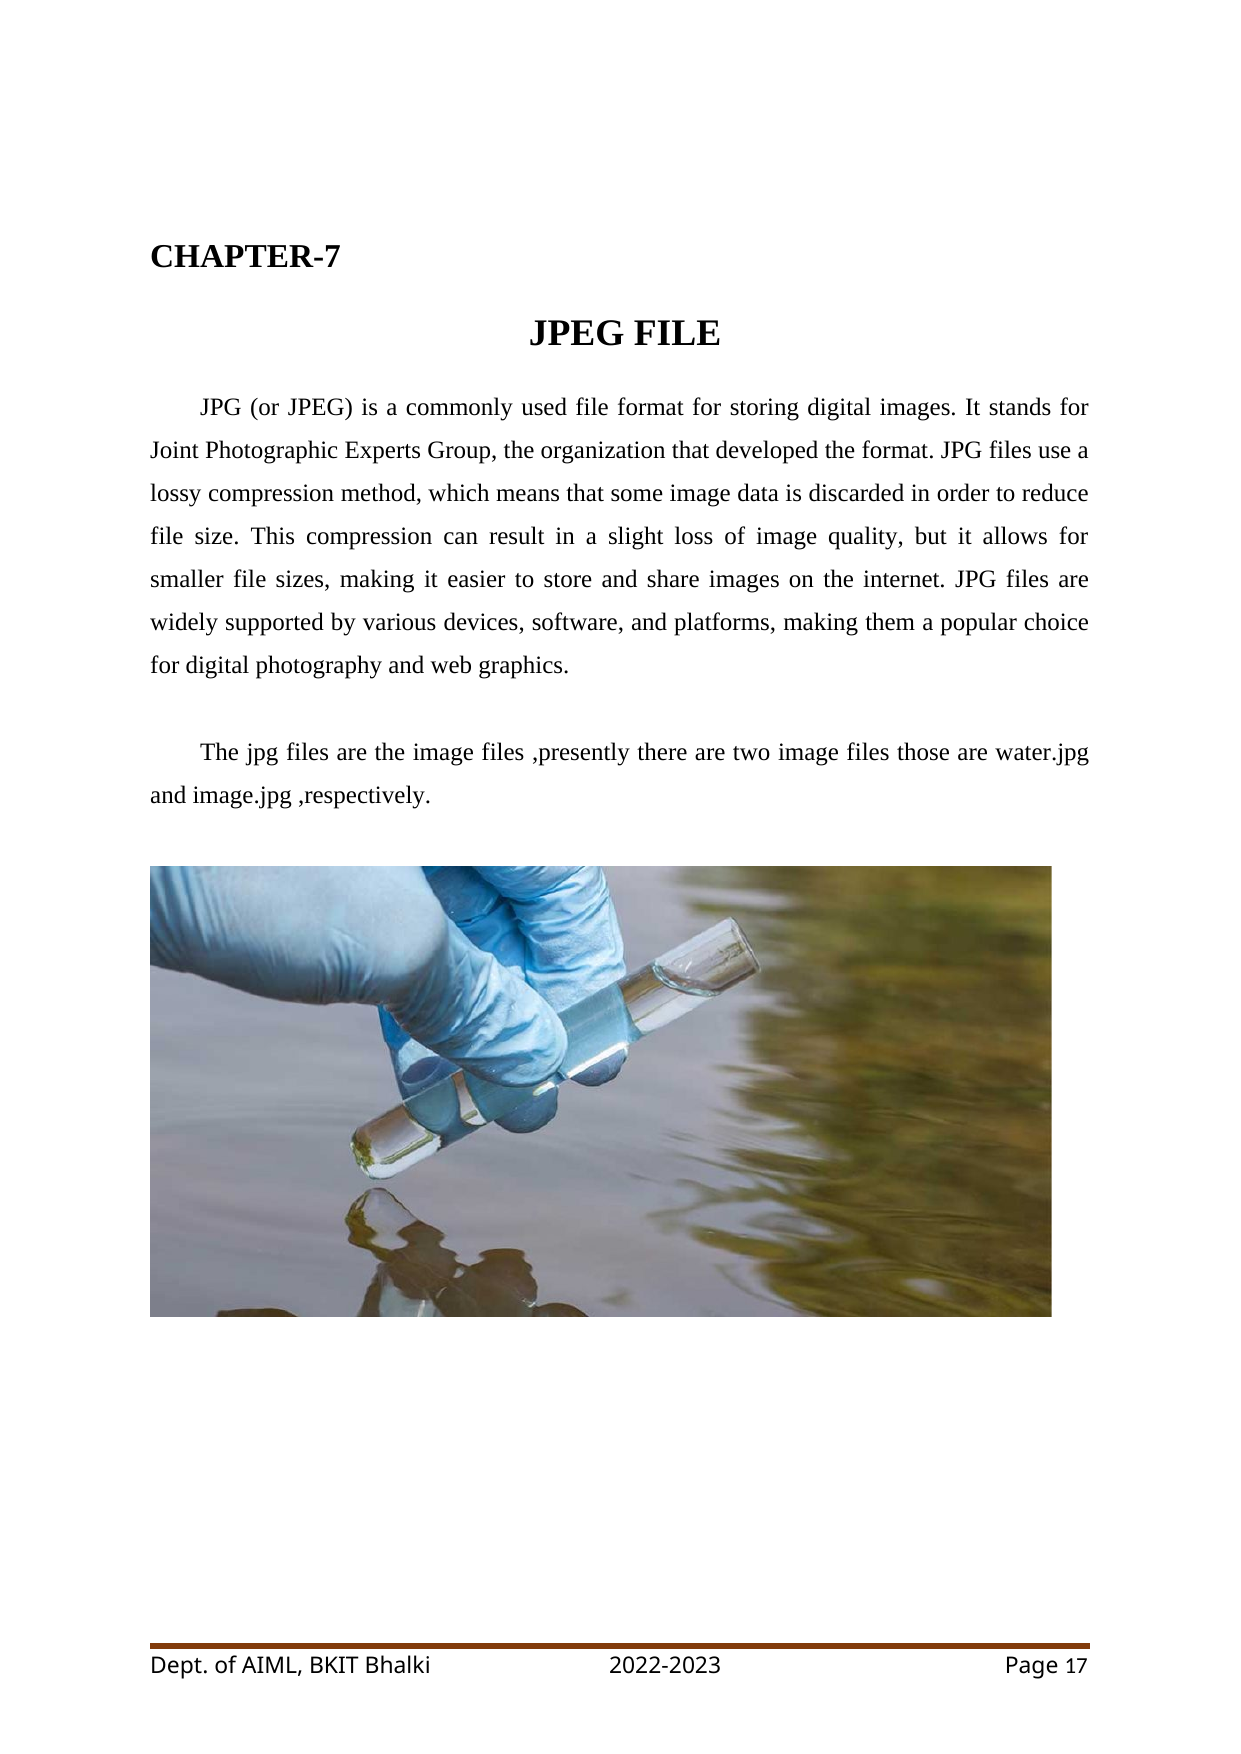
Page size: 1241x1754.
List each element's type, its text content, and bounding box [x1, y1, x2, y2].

text The jpg files are the image files ,presently there are two image files those are water.jpg and image.jpg ,respectively. [150, 737, 1090, 809]
text JPG (or JPEG) is a commonly used file format for storing digital images. It stands for Joint Photographic Experts Group, the organization that developed the format. JPG files use a lossy compression method, which means that some image data is discarded in order to reduce file size. This compression can result in a slight loss of image quality, but it allows for smaller file sizes, making it easier to store and share images on the internet. JPG files are widely supported by various devices, software, and platforms, making them a popular choice for digital photography and web graphics. [150, 392, 1090, 679]
text CHAPTER-7 [150, 236, 1090, 274]
picture [150, 866, 1052, 1317]
text JPEG FILE [150, 310, 1090, 353]
